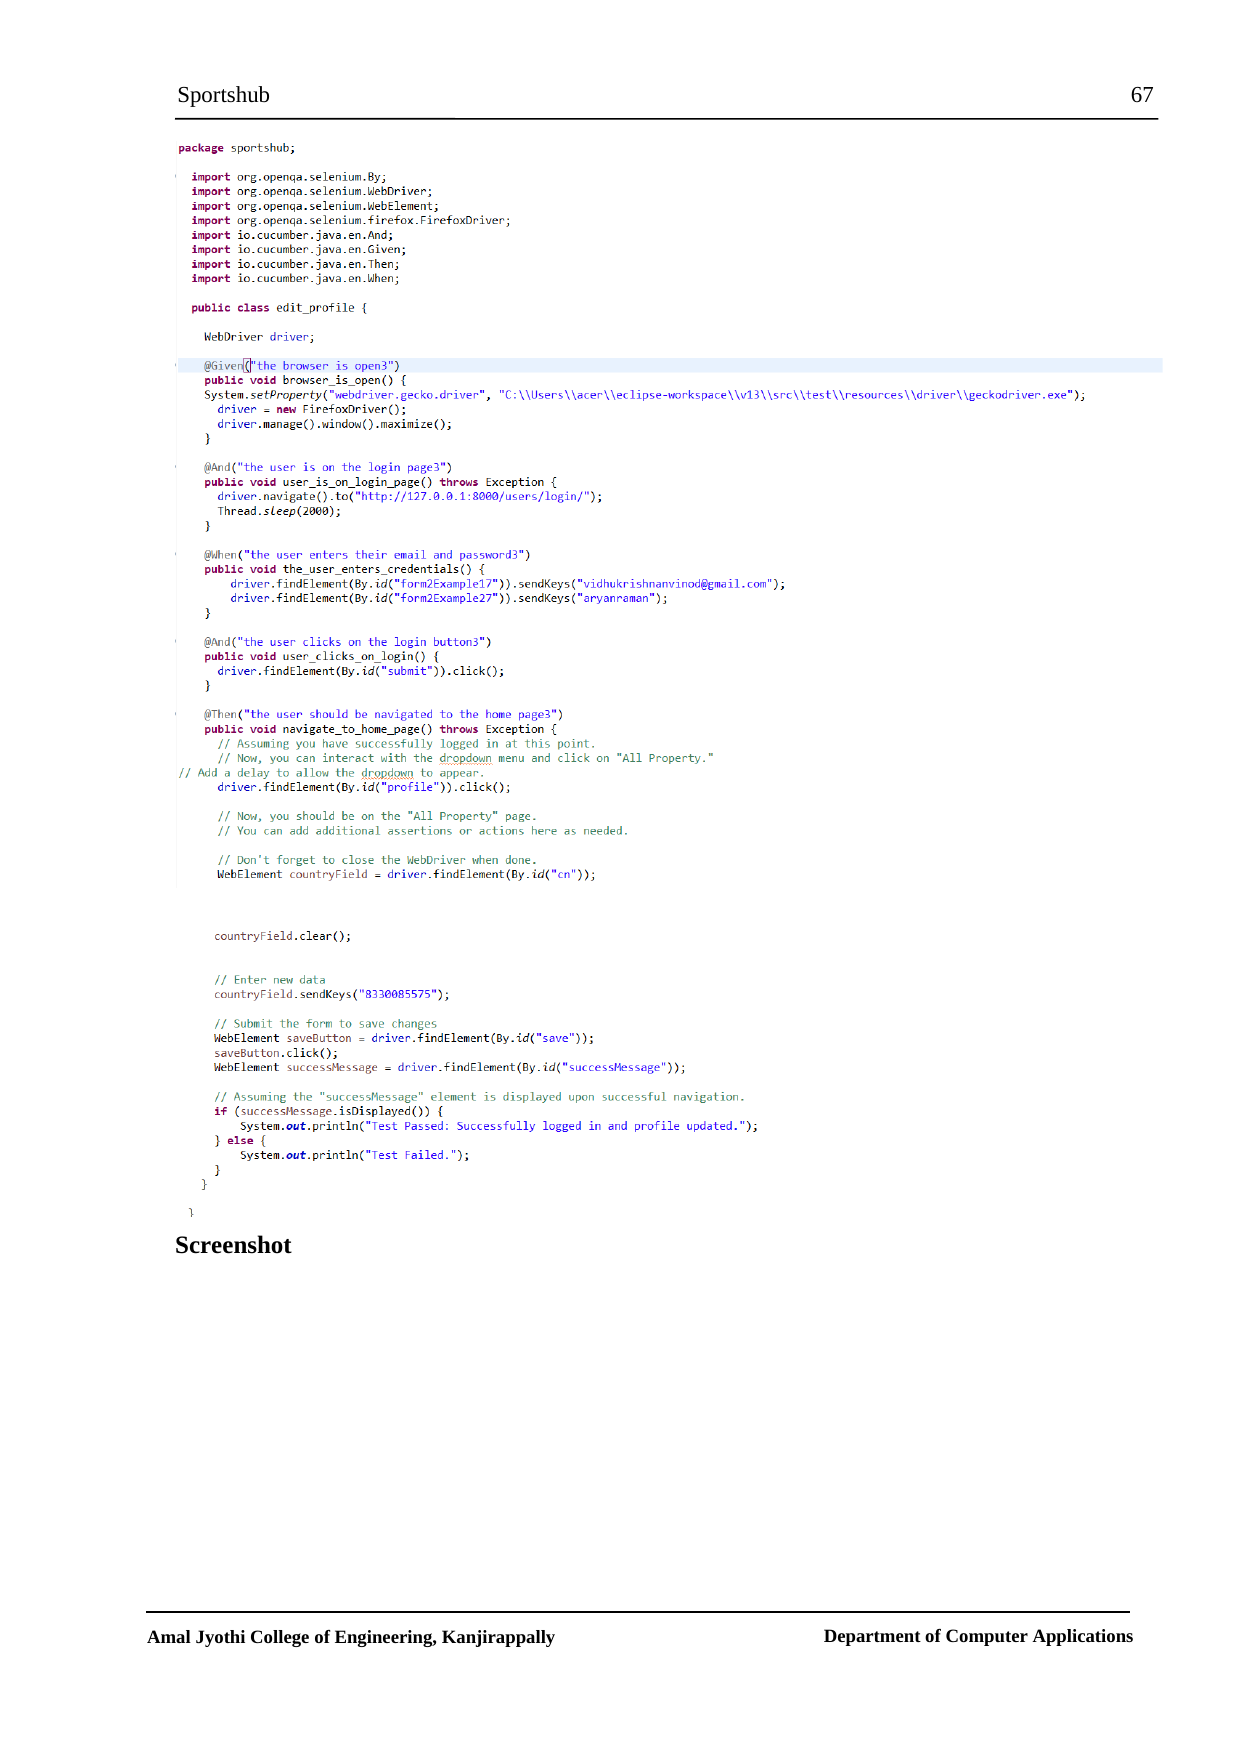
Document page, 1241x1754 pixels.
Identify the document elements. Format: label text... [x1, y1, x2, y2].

picture [175, 900, 1163, 1217]
text Screenshot [175, 1230, 1043, 1259]
picture [175, 141, 1163, 888]
